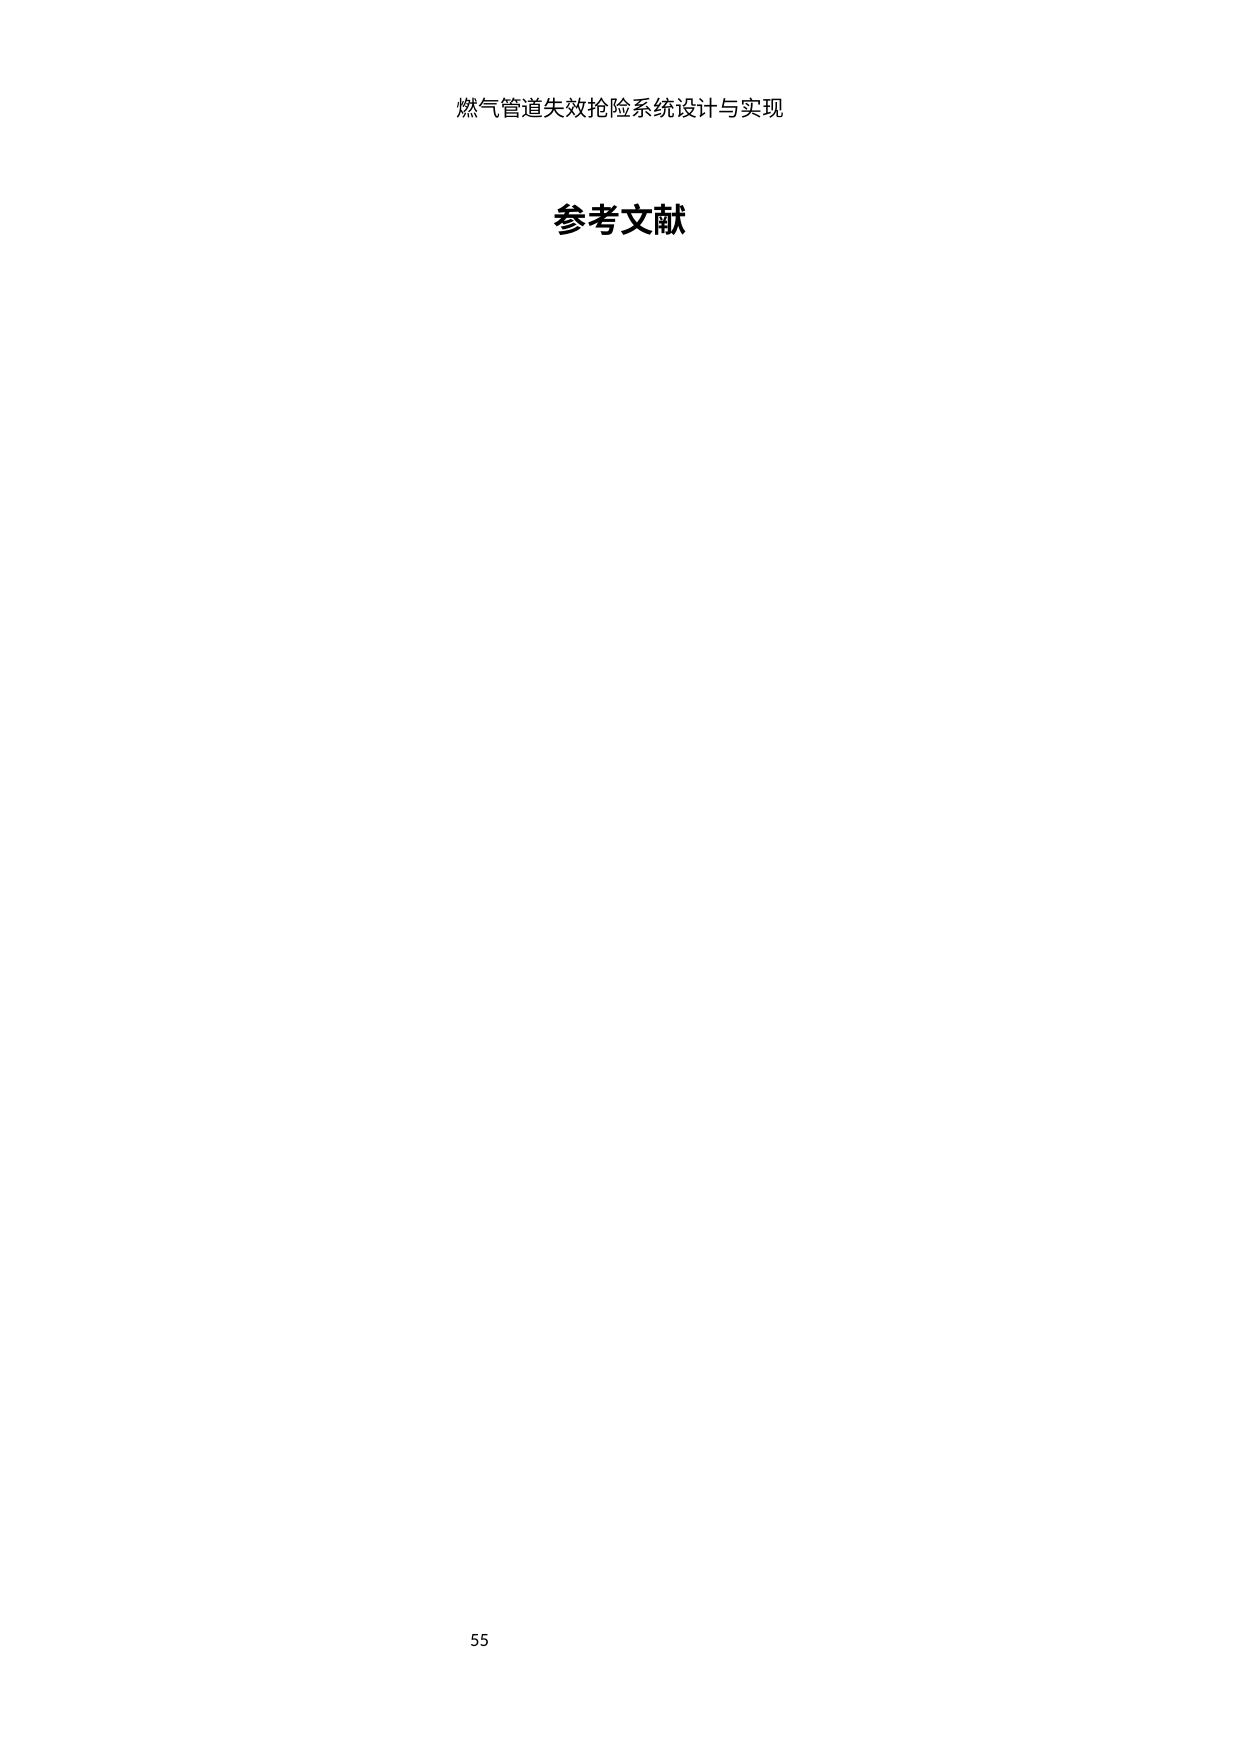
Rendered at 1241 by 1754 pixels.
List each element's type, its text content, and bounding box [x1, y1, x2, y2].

subtitle 参考文献 [187, 185, 1053, 250]
